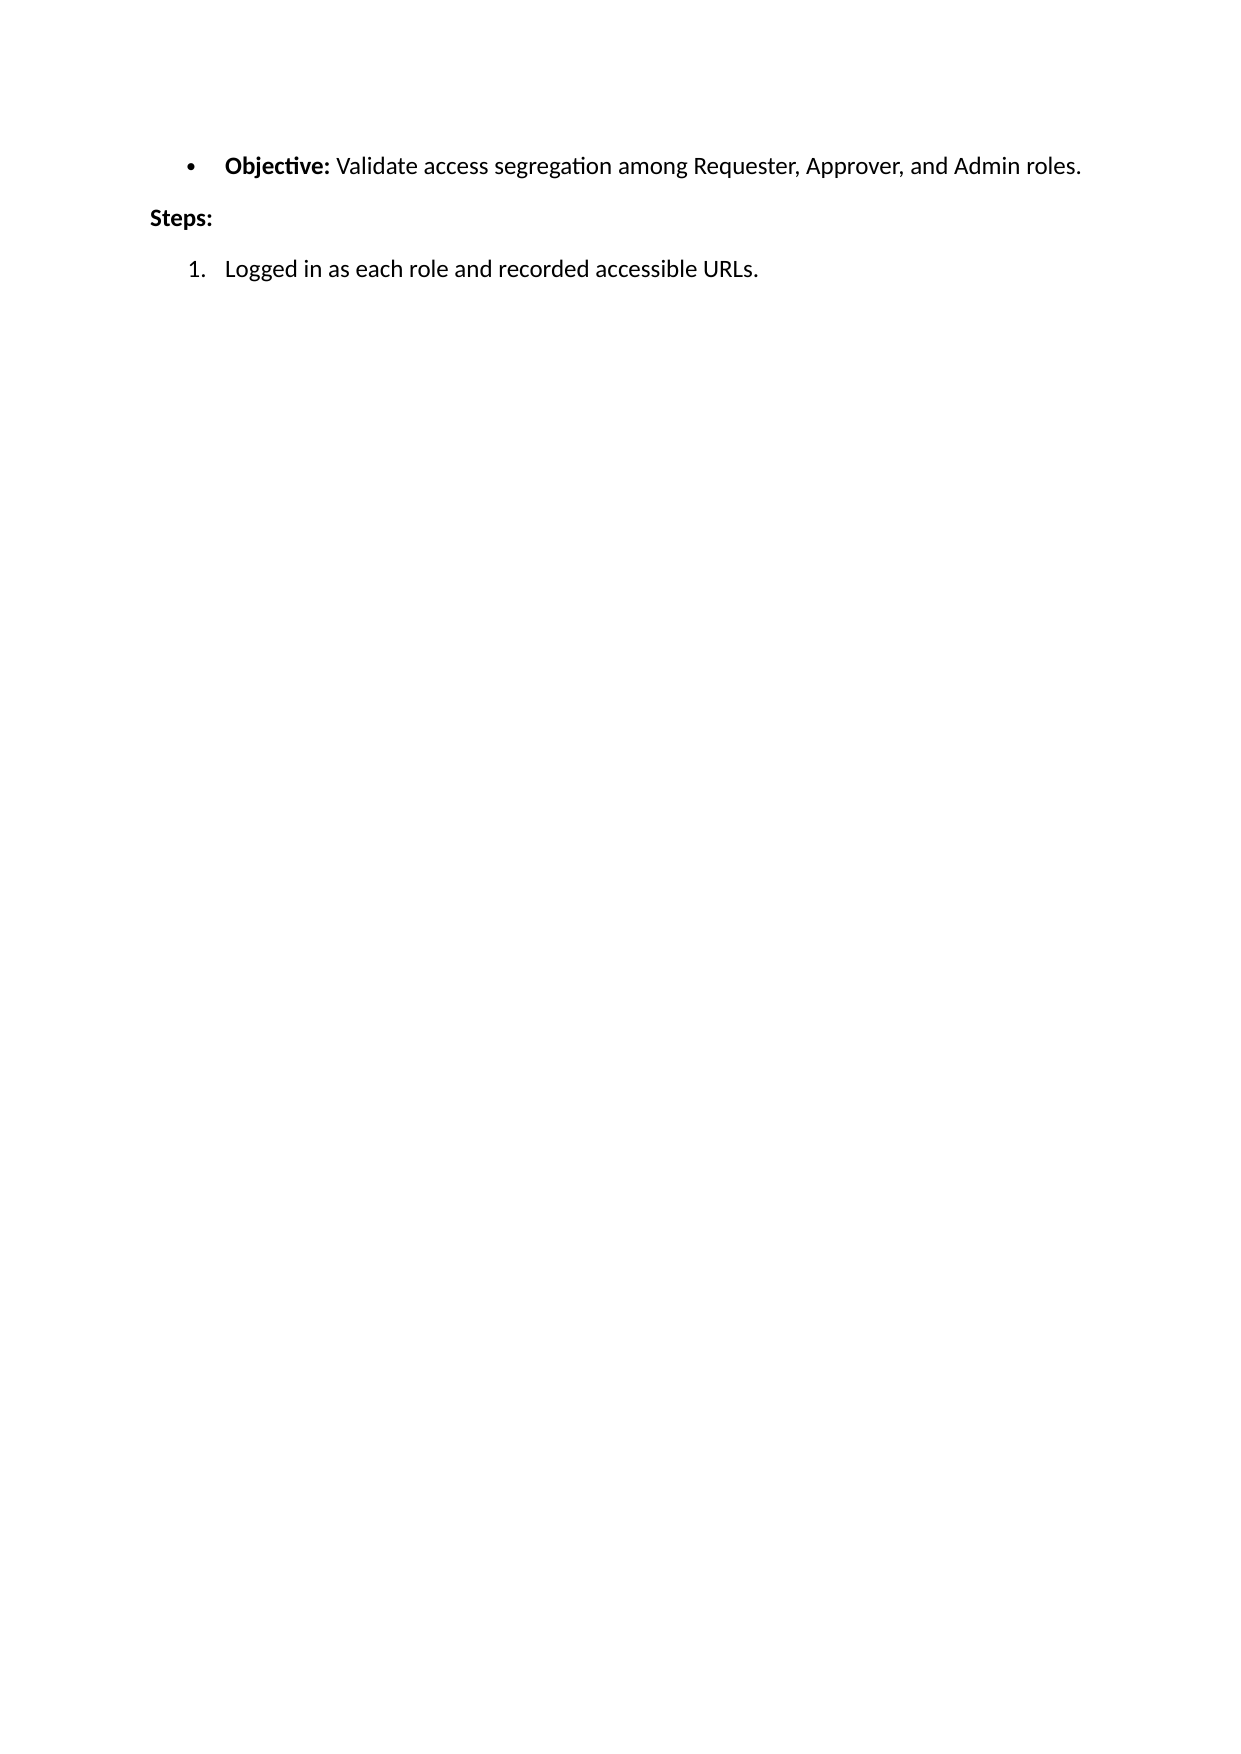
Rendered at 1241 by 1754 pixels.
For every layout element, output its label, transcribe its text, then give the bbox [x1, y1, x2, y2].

list Logged in as each role and recorded accessible URLs. [187, 253, 1090, 284]
list Objective: Validate access segregation among Requester, Approver, and Admin roles. [187, 150, 1090, 181]
text Steps: [150, 202, 1090, 232]
